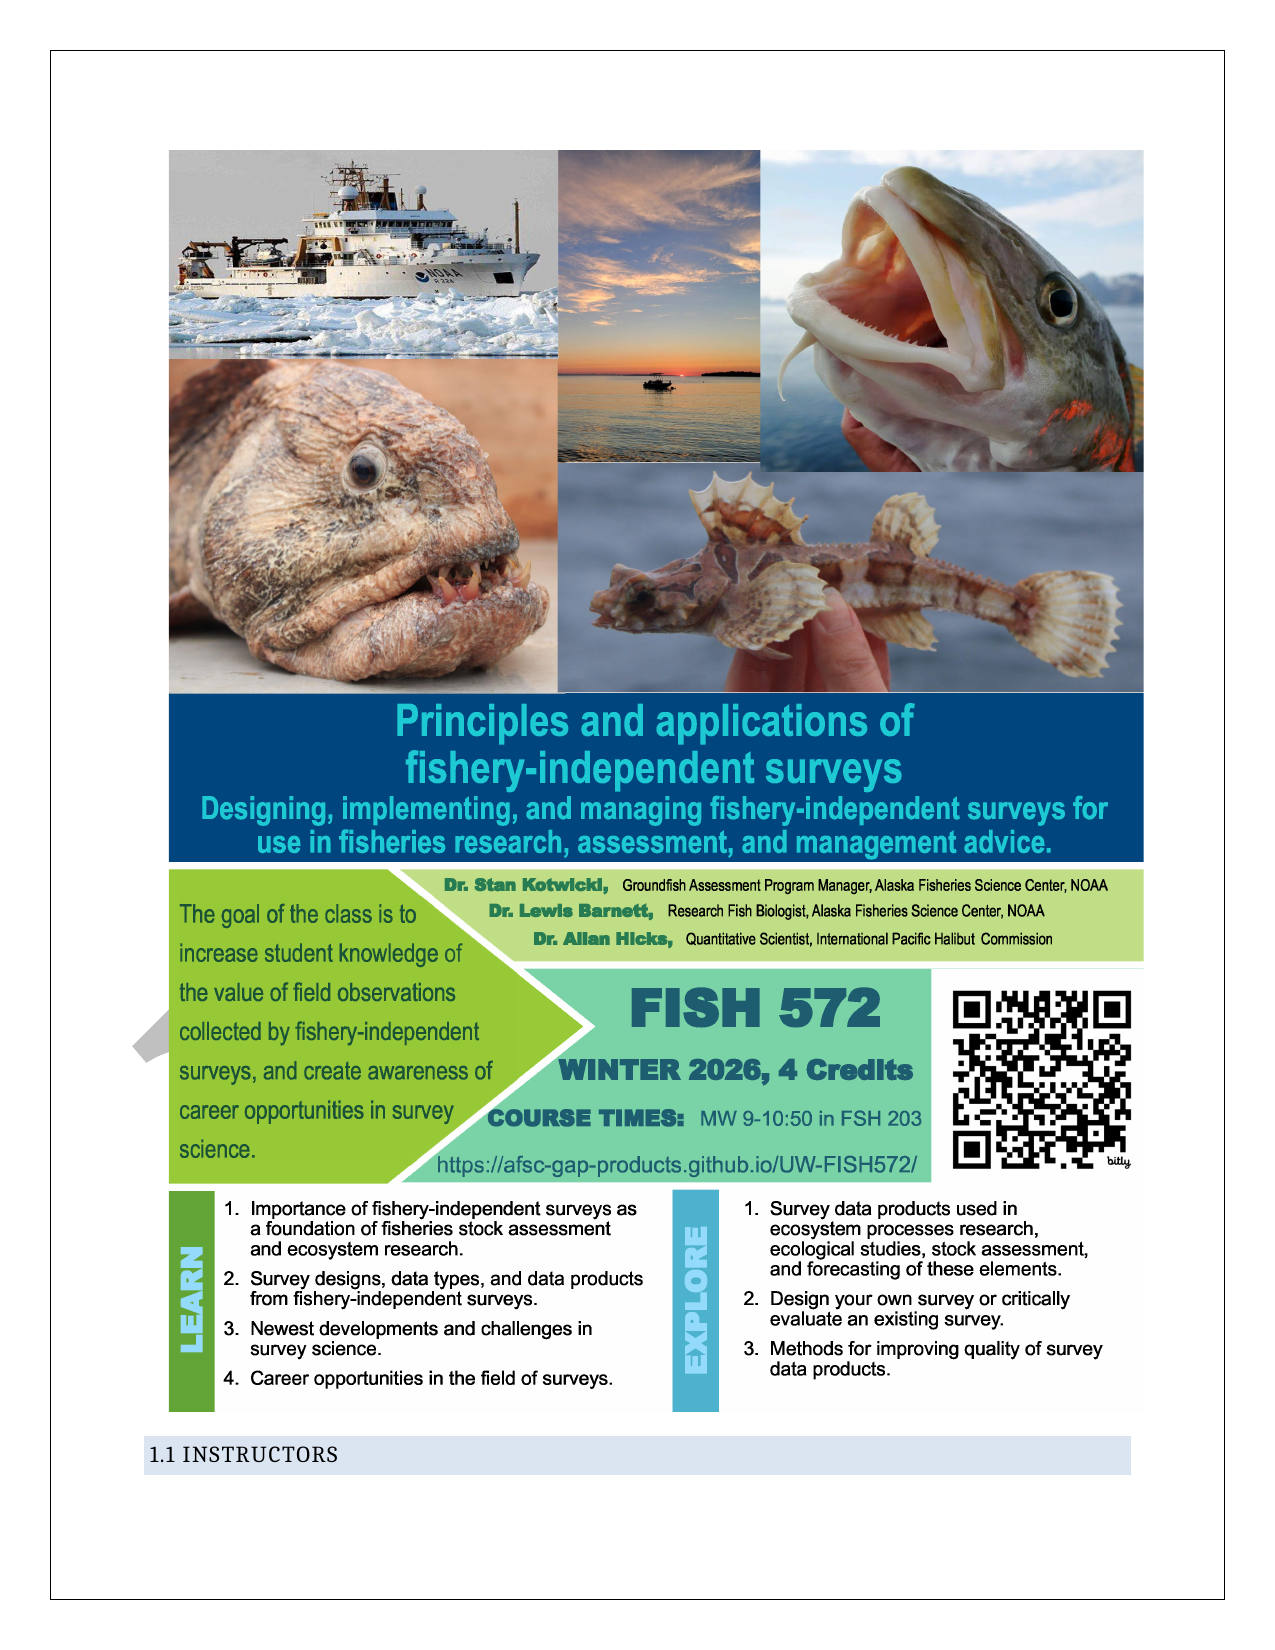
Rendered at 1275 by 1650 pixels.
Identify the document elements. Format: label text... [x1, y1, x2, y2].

subtitle 1.1 Instructors [150, 1442, 1125, 1468]
picture [168, 150, 1144, 1412]
